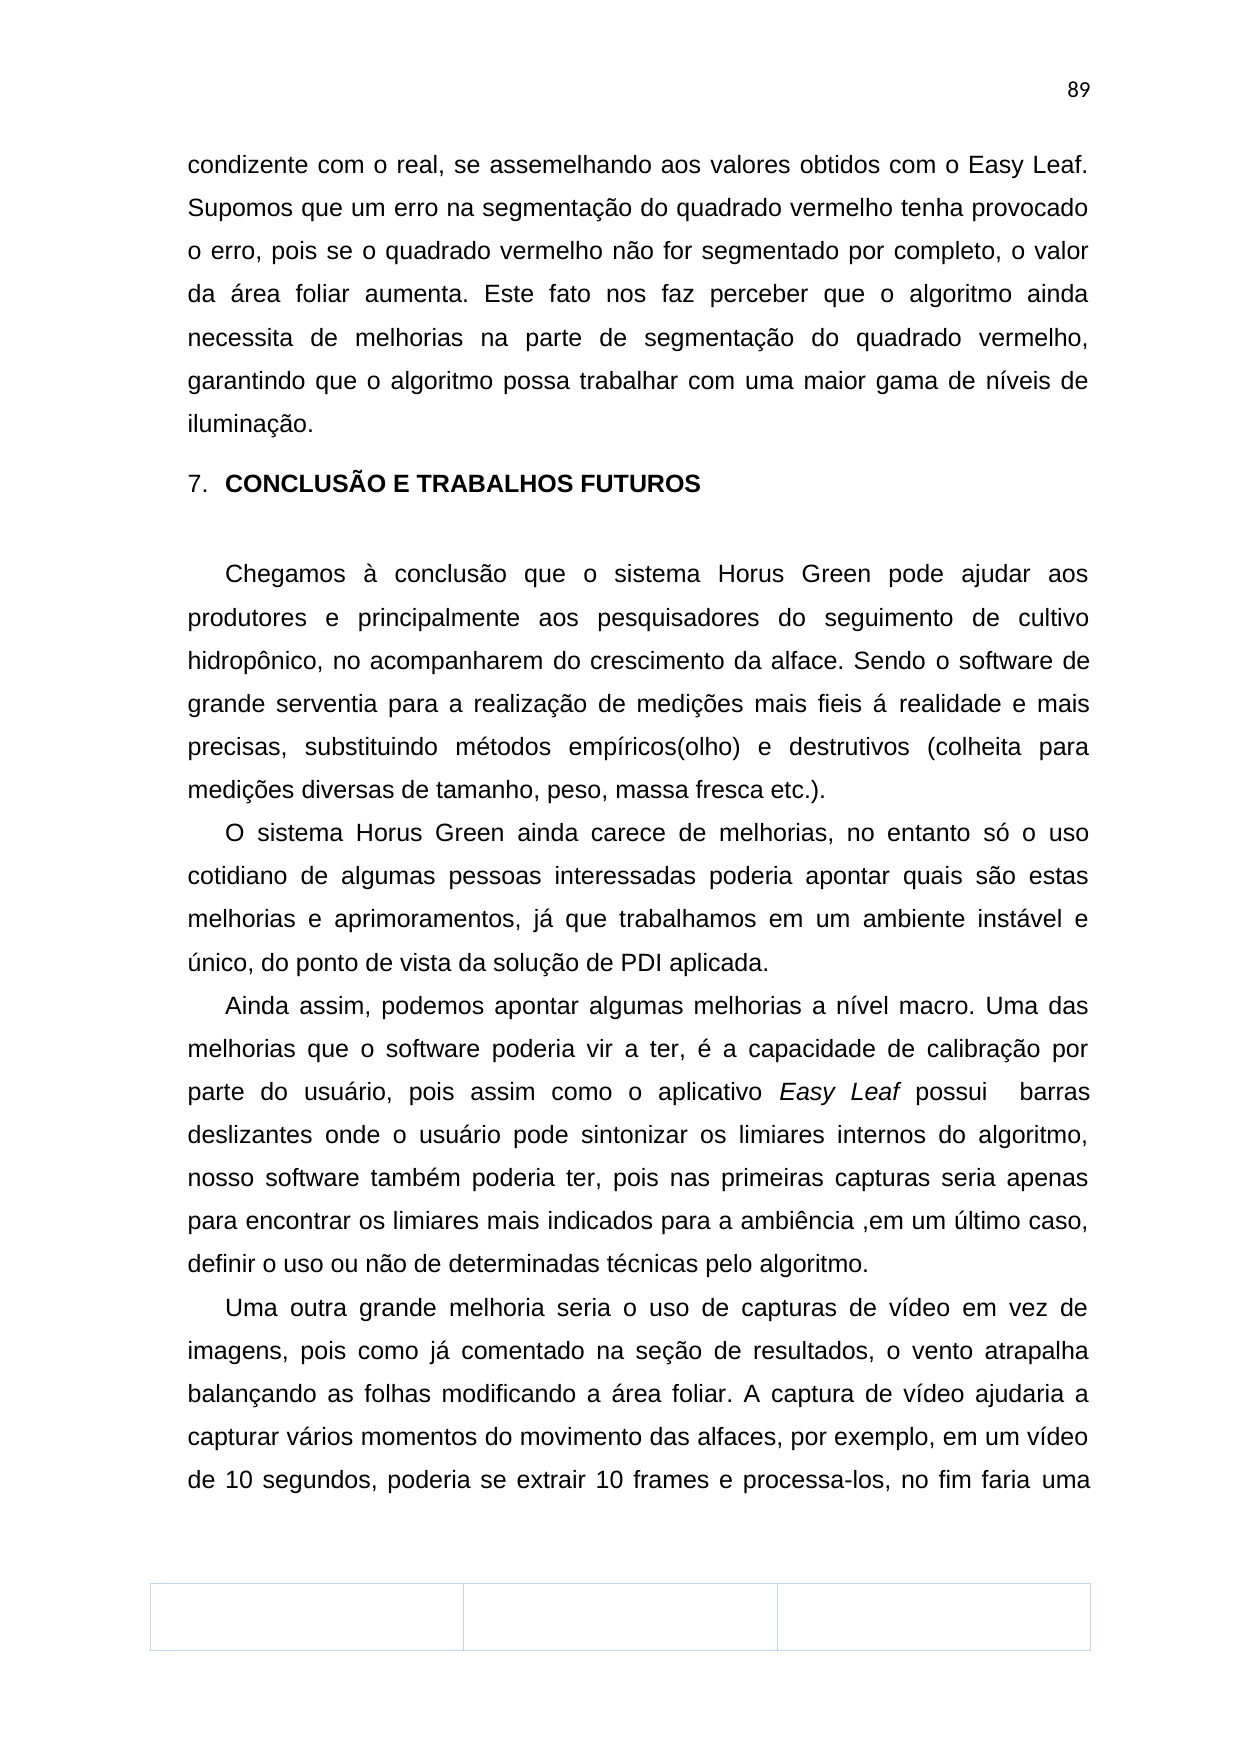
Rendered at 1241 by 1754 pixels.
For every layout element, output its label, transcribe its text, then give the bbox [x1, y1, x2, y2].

text Ainda assim, podemos apontar algumas melhorias a nível macro. Uma das melhorias que o software poderia vir a ter, é a capacidade de calibração por parte do usuário, pois assim como o aplicativo Easy Leaf possui barras deslizantes onde o usuário pode sintonizar os limiares internos do algoritmo, nosso software também poderia ter, pois nas primeiras capturas seria apenas para encontrar os limiares mais indicados para a ambiência ,em um último caso, definir o uso ou não de determinadas técnicas pelo algoritmo. [187, 991, 1090, 1278]
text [187, 150, 1090, 437]
text Chegamos à conclusão que o sistema Horus Green pode ajudar aos produtores e principalmente aos pesquisadores do seguimento de cultivo hidropônico, no acompanharem do crescimento da alface. Sendo o software de grande serventia para a realização de medições mais fieis á realidade e mais precisas, substituindo métodos empíricos(olho) e destrutivos (colheita para medições diversas de tamanho, peso, massa fresca etc.). [187, 559, 1090, 804]
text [187, 1292, 1090, 1494]
list CONCLUSÃO E TRABALHOS FUTUROS [187, 468, 1090, 497]
text O sistema Horus Green ainda carece de melhorias, no entanto só o uso cotidiano de algumas pessoas interessadas poderia apontar quais são estas melhorias e aprimoramentos, já que trabalhamos em um ambiente instável e único, do ponto de vista da solução de PDI aplicada. [187, 818, 1090, 976]
